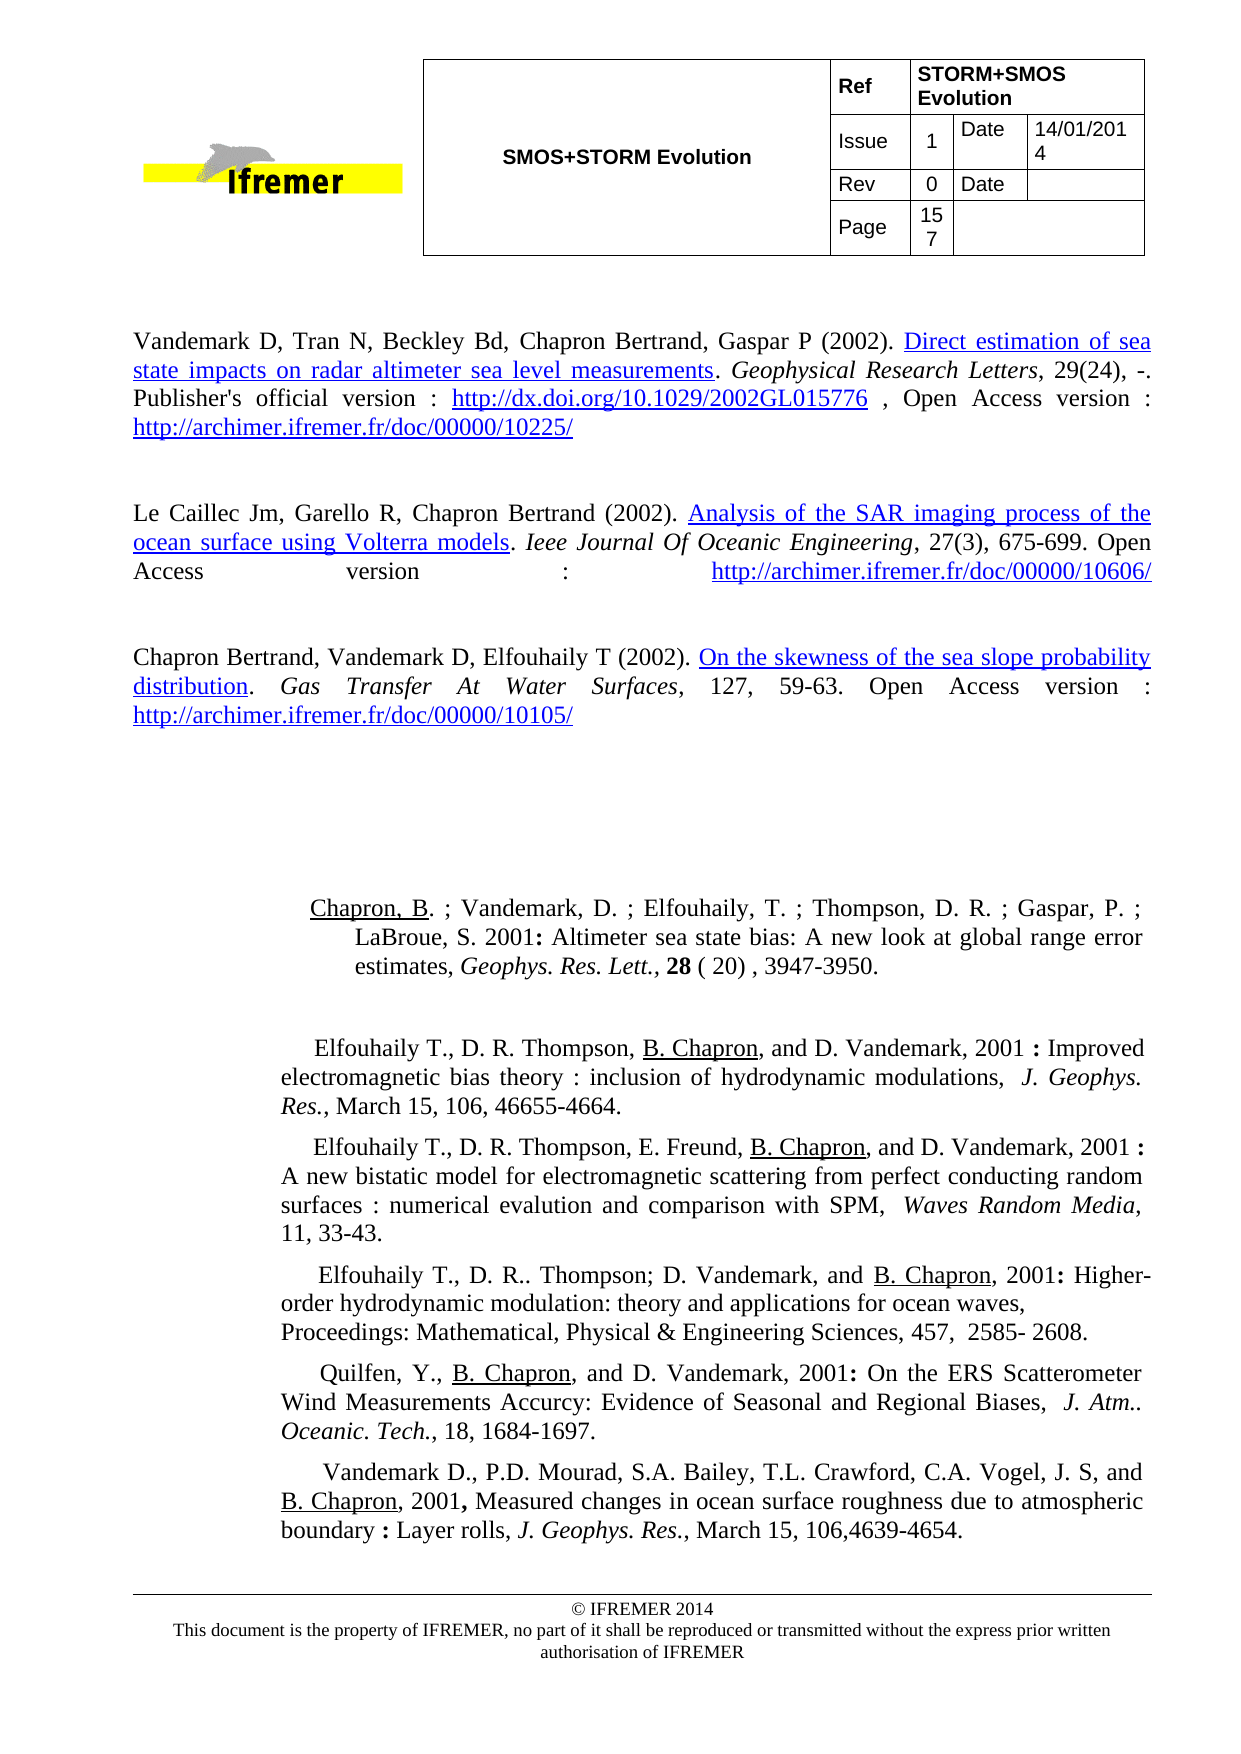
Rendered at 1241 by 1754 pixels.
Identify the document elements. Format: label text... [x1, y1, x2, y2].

text  Vandemark D., P.D. Mourad, S.A. Bailey, T.L. Crawford, C.A. Vogel, J. S, and B. Chapron, 2001, Measured changes in ocean surface roughness due to atmospheric boundary : Layer rolls, J. Geophys. Res., March 15, 106,4639-4654. [133, 1457, 1152, 1543]
picture [132, 102, 416, 211]
text  Elfouhaily T., D. R. Thompson, E. Freund, B. Chapron, and D. Vandemark, 2001 : A new bistatic model for electromagnetic scattering from perfect conducting random surfaces : numerical evalution and comparison with SPM, Waves Random Media, 11, 33-43. [133, 1132, 1152, 1247]
text  Chapron, B. ; Vandemark, D. ; Elfouhaily, T. ; Thompson, D. R. ; Gaspar, P. ; LaBroue, S. 2001: Altimeter sea state bias: A new look at global range error estimates, Geophys. Res. Lett., 28 ( 20) , 3947-3950. [133, 893, 1152, 980]
text  Quilfen, Y., B. Chapron, and D. Vandemark, 2001: On the ERS Scatterometer Wind Measurements Accurcy: Evidence of Seasonal and Regional Biases, J. Atm.. Oceanic. Tech., 18, 1684-1697. [133, 1358, 1152, 1445]
text  Elfouhaily T., D. R.. Thompson; D. Vandemark, and B. Chapron, 2001: Higher- order hydrodynamic modulation: theory and applications for ocean waves, Proceedings: Mathematical, Physical & Engineering Sciences, 457, 2585- 2608. [133, 1260, 1152, 1346]
text  Elfouhaily T., D. R. Thompson, B. Chapron, and D. Vandemark, 2001 : Improved electromagnetic bias theory : inclusion of hydrodynamic modulations, J. Geophys. Res., March 15, 106, 46655-4664. [133, 1033, 1152, 1120]
